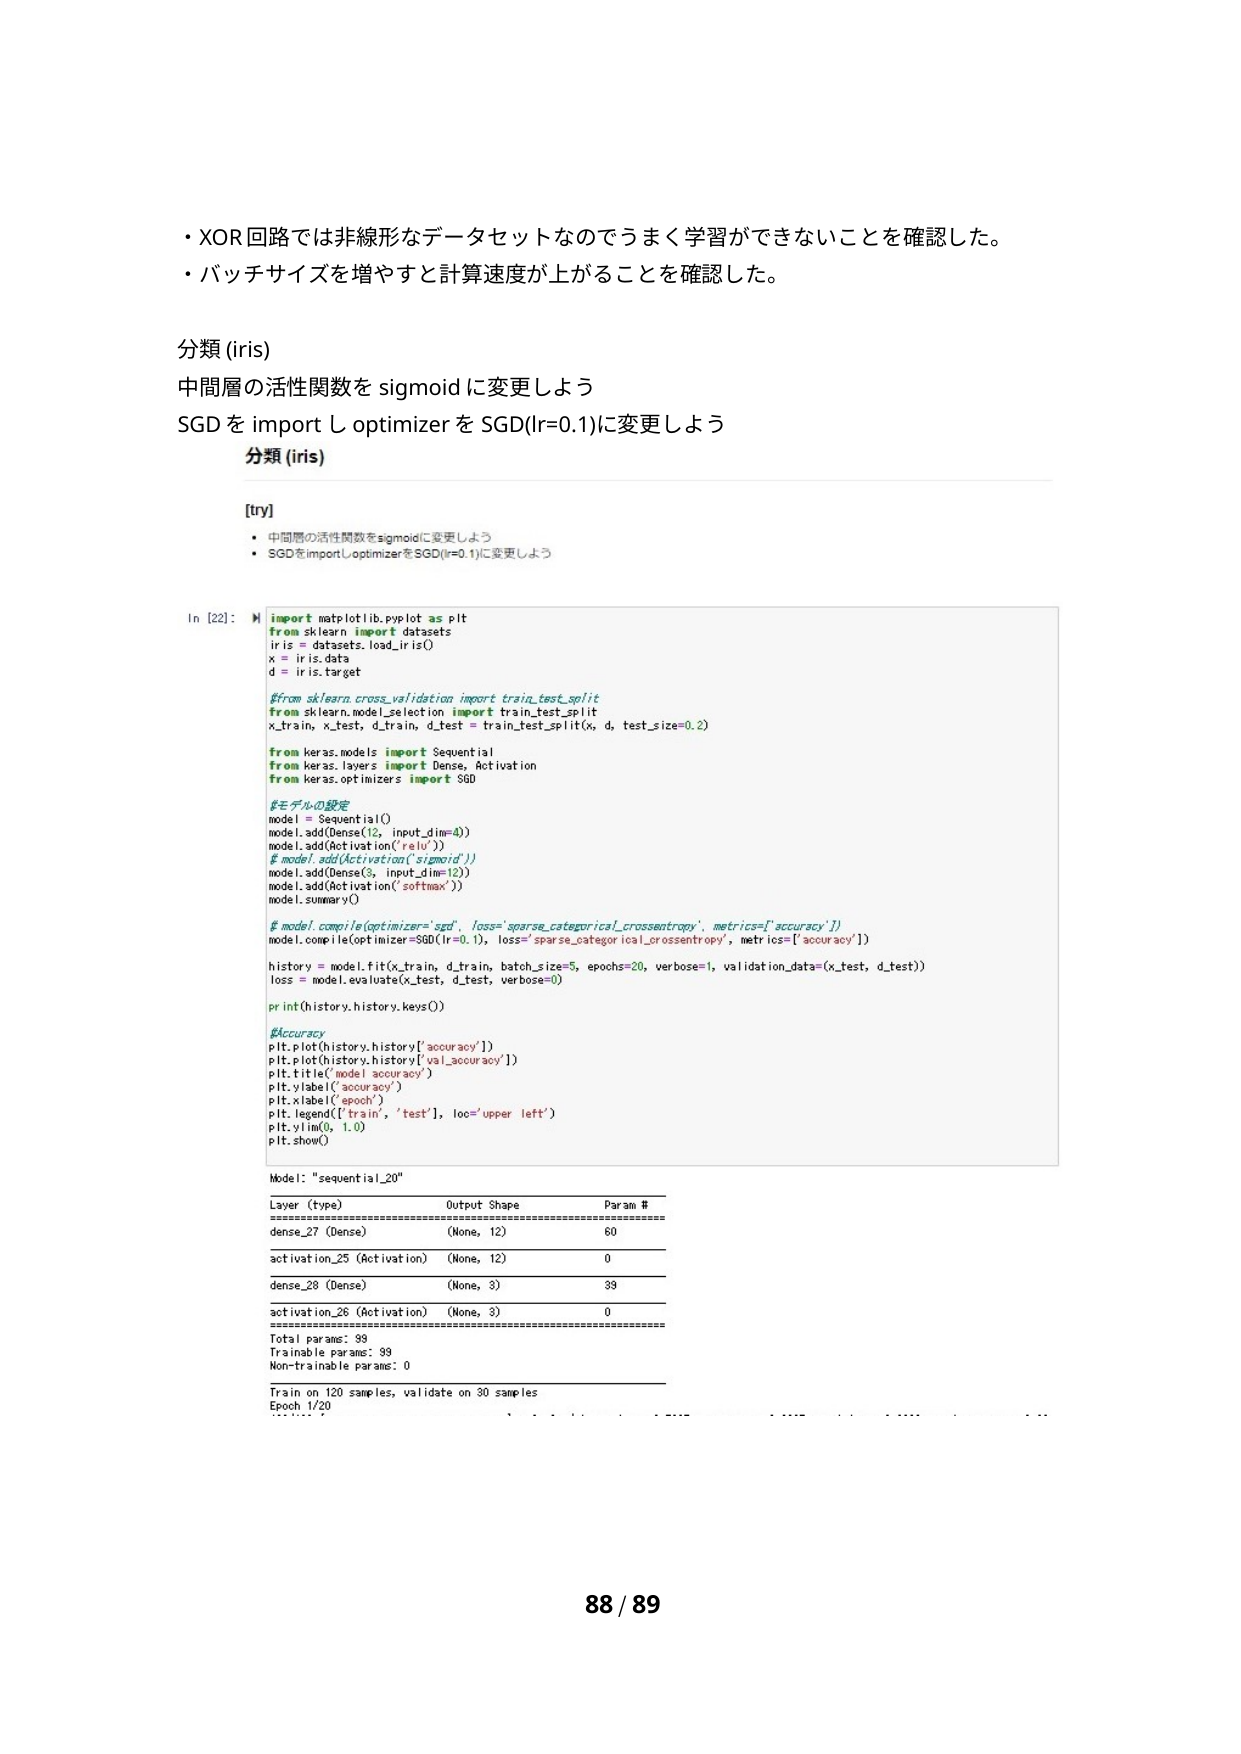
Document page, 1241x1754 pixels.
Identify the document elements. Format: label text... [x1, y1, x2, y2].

text ・バッチサイズを増やすと計算速度が上がることを確認した。 [177, 254, 1063, 292]
text ・XOR回路では非線形なデータセットなのでうまく学習ができないことを確認した。 [177, 217, 1063, 254]
text 中間層の活性関数をsigmoidに変更しよう [177, 367, 1063, 404]
text SGDをimportしoptimizerをSGD(lr=0.1)に変更しよう [177, 404, 1063, 441]
picture [177, 441, 1063, 1416]
text 分類 (iris) [177, 329, 1063, 367]
